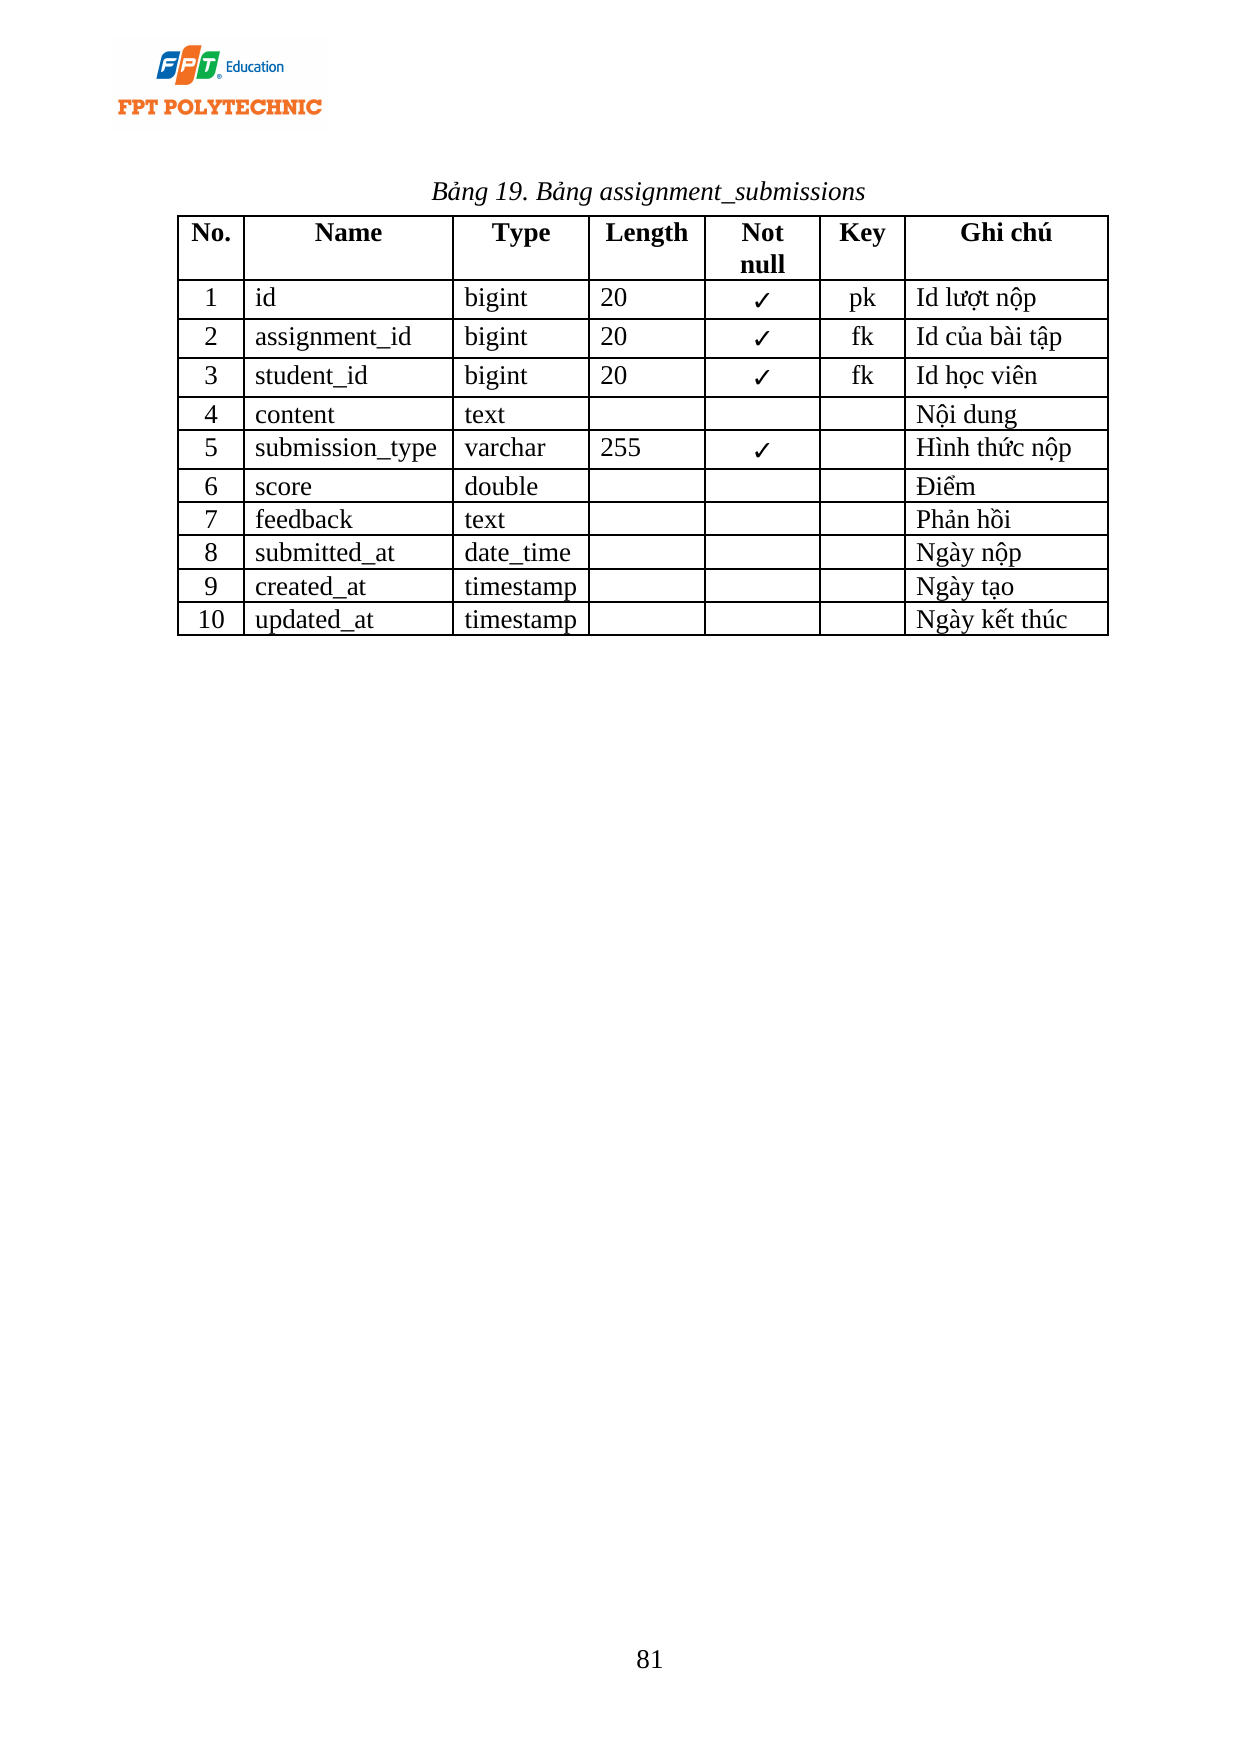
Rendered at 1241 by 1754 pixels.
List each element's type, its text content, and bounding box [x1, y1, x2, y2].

table_cell ✓ [706, 359, 819, 396]
table_header Not null [706, 217, 819, 279]
table_cell ✓ [706, 431, 819, 468]
table_cell score [245, 470, 452, 501]
table_cell Ngày kết thúc [906, 603, 1107, 634]
table_cell 255 [590, 431, 704, 468]
table_cell Ngày tạo [906, 570, 1107, 601]
table_cell submitted_at [245, 536, 452, 568]
subtitle Bảng 19. Bảng assignment_submissions [177, 175, 1122, 206]
table_cell bigint [454, 320, 588, 357]
table_cell Phản hồi [906, 503, 1107, 534]
table_cell 20 [590, 281, 704, 318]
table_cell [590, 536, 704, 568]
table_cell created_at [245, 570, 452, 601]
table_cell 3 [179, 359, 243, 396]
table_cell fk [821, 320, 904, 357]
table_cell [821, 503, 904, 534]
table_cell [590, 470, 704, 501]
table_cell timestamp [454, 570, 588, 601]
table_cell Id lượt nộp [906, 281, 1107, 318]
table_cell [821, 603, 904, 634]
table_cell bigint [454, 281, 588, 318]
table_cell content [245, 398, 452, 429]
table_header No. [179, 217, 243, 279]
table_cell bigint [454, 359, 588, 396]
table_cell 9 [179, 570, 243, 601]
table_header Name [245, 217, 452, 279]
table_cell [821, 398, 904, 429]
table_cell timestamp [454, 603, 588, 634]
table_cell date_time [454, 536, 588, 568]
table_cell Nội dung [906, 398, 1107, 429]
table_cell submission_type [245, 431, 452, 468]
table_cell 4 [179, 398, 243, 429]
table_cell [706, 398, 819, 429]
table_cell [706, 570, 819, 601]
table_cell 5 [179, 431, 243, 468]
table_cell Ngày nộp [906, 536, 1107, 568]
table_cell id [245, 281, 452, 318]
table_header Length [590, 217, 704, 279]
table_cell [706, 536, 819, 568]
table_cell [821, 470, 904, 501]
table_cell Điểm [906, 470, 1107, 501]
table_cell [706, 503, 819, 534]
table_cell [821, 536, 904, 568]
table_cell feedback [245, 503, 452, 534]
table_header Key [821, 217, 904, 279]
table_cell fk [821, 359, 904, 396]
table_cell text [454, 398, 588, 429]
table_cell [821, 431, 904, 468]
table_cell 1 [179, 281, 243, 318]
picture [111, 36, 329, 131]
table_cell 2 [179, 320, 243, 357]
table_cell Hình thức nộp [906, 431, 1107, 468]
table_header Ghi chú [906, 217, 1107, 279]
table_cell [706, 470, 819, 501]
table_cell ✓ [706, 320, 819, 357]
table_cell [590, 503, 704, 534]
table_cell [590, 603, 704, 634]
table_cell 6 [179, 470, 243, 501]
table_cell Id học viên [906, 359, 1107, 396]
table_cell 20 [590, 320, 704, 357]
table_cell [590, 570, 704, 601]
table_cell [590, 398, 704, 429]
table_cell 8 [179, 536, 243, 568]
table_cell 7 [179, 503, 243, 534]
table_cell pk [821, 281, 904, 318]
table_cell ✓ [706, 281, 819, 318]
table_cell varchar [454, 431, 588, 468]
table_cell [706, 603, 819, 634]
table_cell [821, 570, 904, 601]
table_cell assignment_id [245, 320, 452, 357]
table_cell text [454, 503, 588, 534]
table_header Type [454, 217, 588, 279]
table_cell student_id [245, 359, 452, 396]
table_cell double [454, 470, 588, 501]
table_cell Id của bài tập [906, 320, 1107, 357]
table_cell 10 [179, 603, 243, 634]
table_cell 20 [590, 359, 704, 396]
table_cell updated_at [245, 603, 452, 634]
